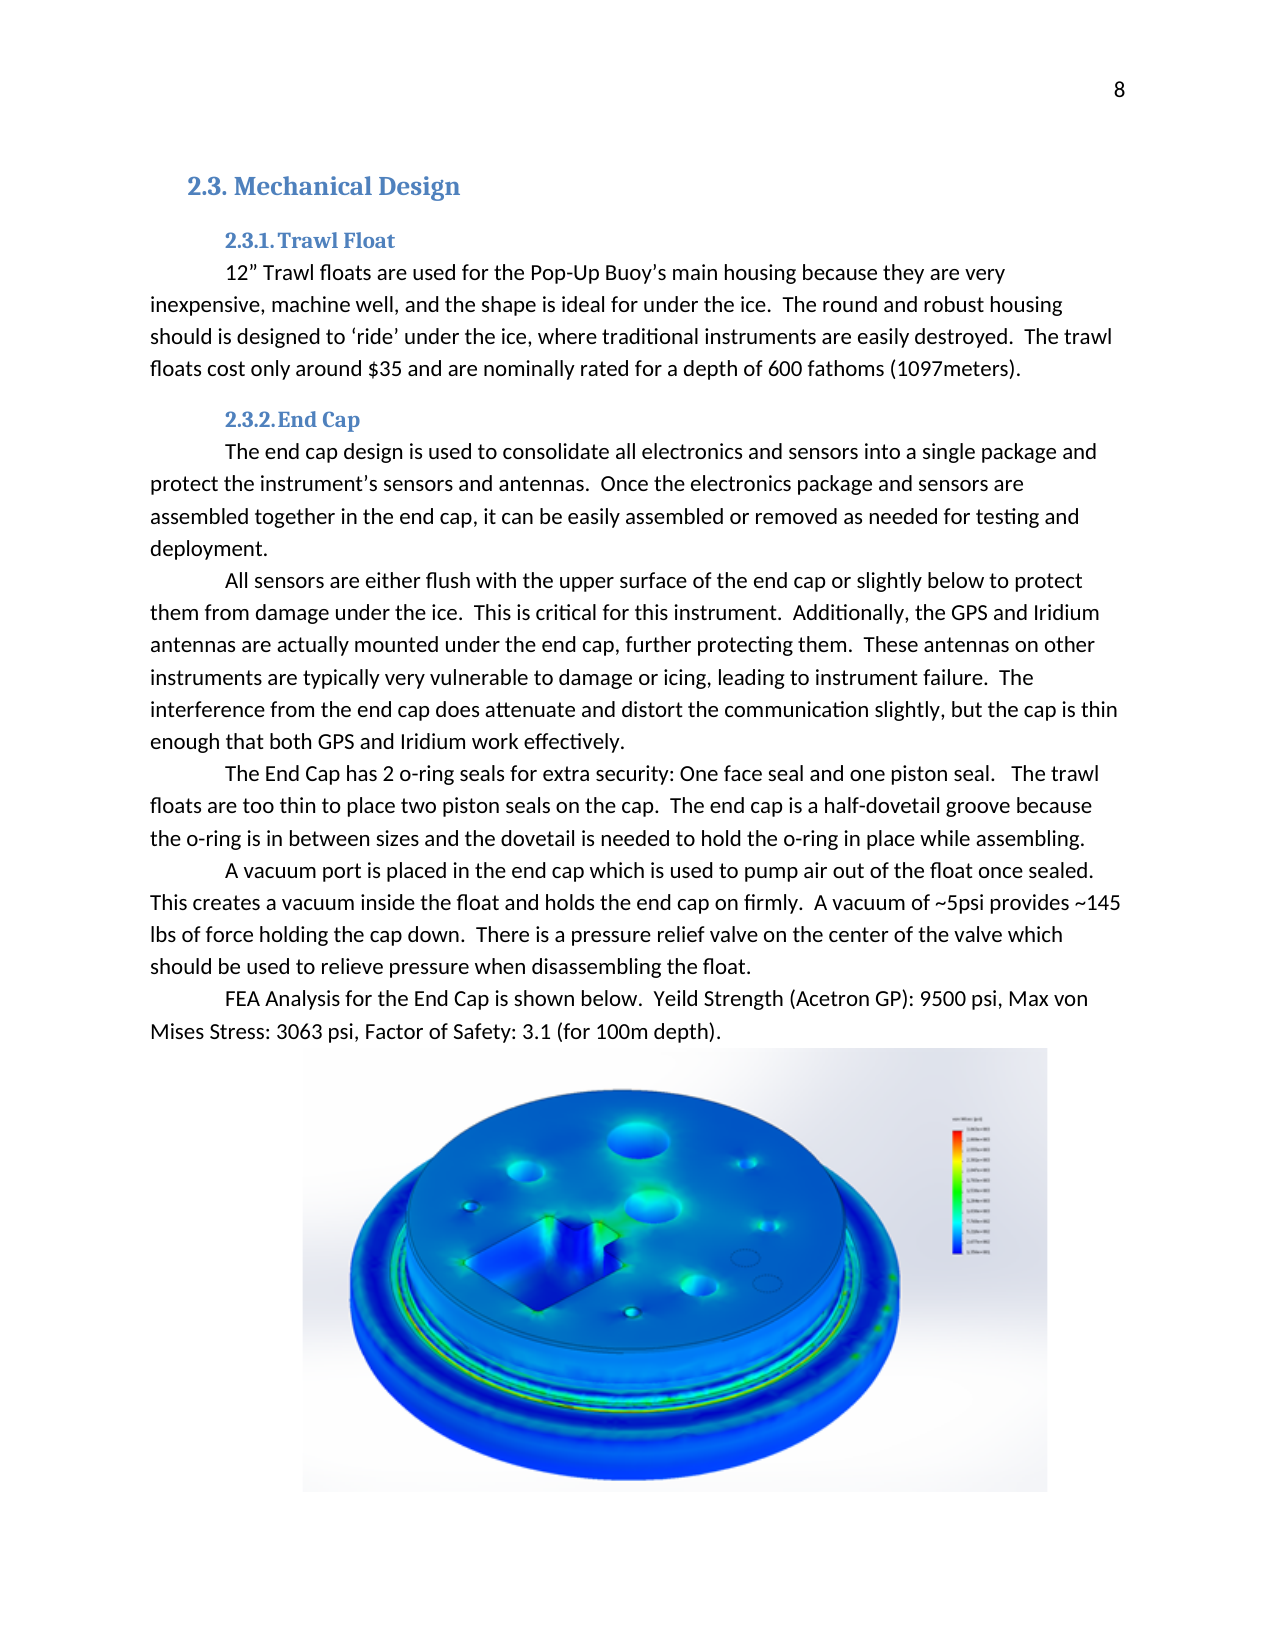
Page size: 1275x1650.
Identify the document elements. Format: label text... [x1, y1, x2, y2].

text All sensors are either flush with the upper surface of the end cap or slightly below to protect them from damage under the ice. This is critical for this instrument. Additionally, the GPS and Iridium antennas are actually mounted under the end cap, further protecting them. These antennas on other instruments are typically very vulnerable to damage or icing, leading to instrument failure. The interference from the end cap does attenuate and distort the communication slightly, but the cap is thin enough that both GPS and Iridium work effectively. [150, 566, 1125, 755]
text The End Cap has 2 o-ring seals for extra security: One face seal and one piston seal. The trawl floats are too thin to place two piston seals on the cap. The end cap is a half-dovetail groove because the o-ring is in between sizes and the dovetail is needed to hold the o-ring in place while assembling. [150, 759, 1125, 852]
text The end cap design is used to consolidate all electronics and sensors into a single package and protect the instrument’s sensors and antennas. Once the electronics package and sensors are assembled together in the end cap, it can be easily assembled or removed as needed for testing and deployment. [150, 437, 1125, 562]
picture [302, 1048, 1048, 1492]
subtitle Mechanical Design [187, 171, 1125, 202]
text FEA Analysis for the End Cap is shown below. Yeild Strength (Acetron GP): 9500 psi, Max von Mises Stress: 3063 psi, Factor of Safety: 3.1 (for 100m depth). [150, 984, 1125, 1045]
subtitle Trawl Float [225, 227, 1125, 254]
text 12” Trawl floats are used for the Pop-Up Buoy’s main housing because they are very inexpensive, machine well, and the shape is ideal for under the ice. The round and robust housing should is designed to ‘ride’ under the ice, where traditional instruments are easily destroyed. The trawl floats cost only around $35 and are nominally rated for a depth of 600 fathoms (1097meters). [150, 258, 1125, 382]
subtitle End Cap [225, 407, 1125, 433]
text A vacuum port is placed in the end cap which is used to pump air out of the float once sealed. This creates a vacuum inside the float and holds the end cap on firmly. A vacuum of ~5psi provides ~145 lbs of force holding the cap down. There is a pressure relief valve on the center of the valve which should be used to relieve pressure when disassembling the float. [150, 856, 1125, 980]
